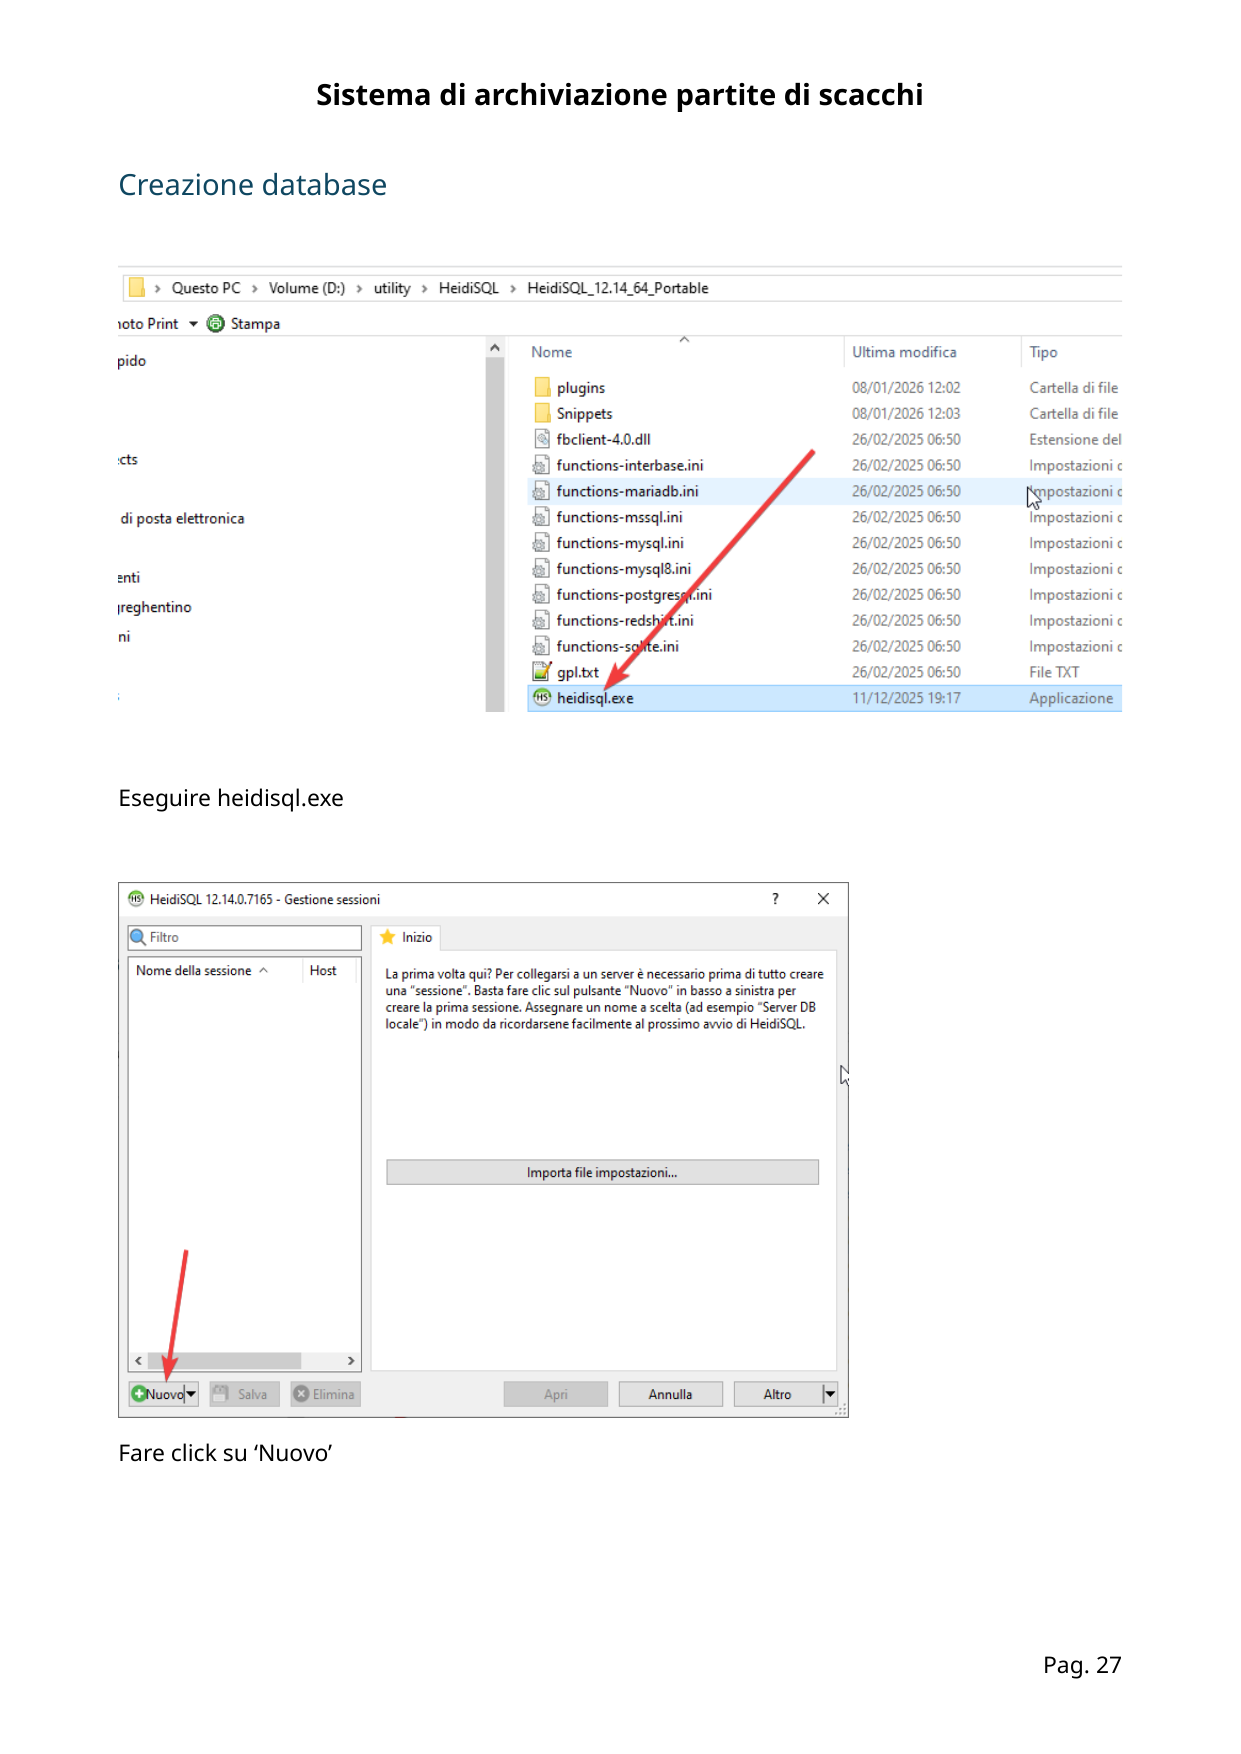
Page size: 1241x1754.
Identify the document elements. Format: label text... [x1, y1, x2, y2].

text Fare click su ‘Nuovo’ [118, 1437, 1122, 1468]
picture [118, 882, 849, 1418]
subtitle Creazione database [118, 164, 1122, 204]
text Eseguire heidisql.exe [118, 781, 1122, 813]
picture [118, 265, 1123, 712]
